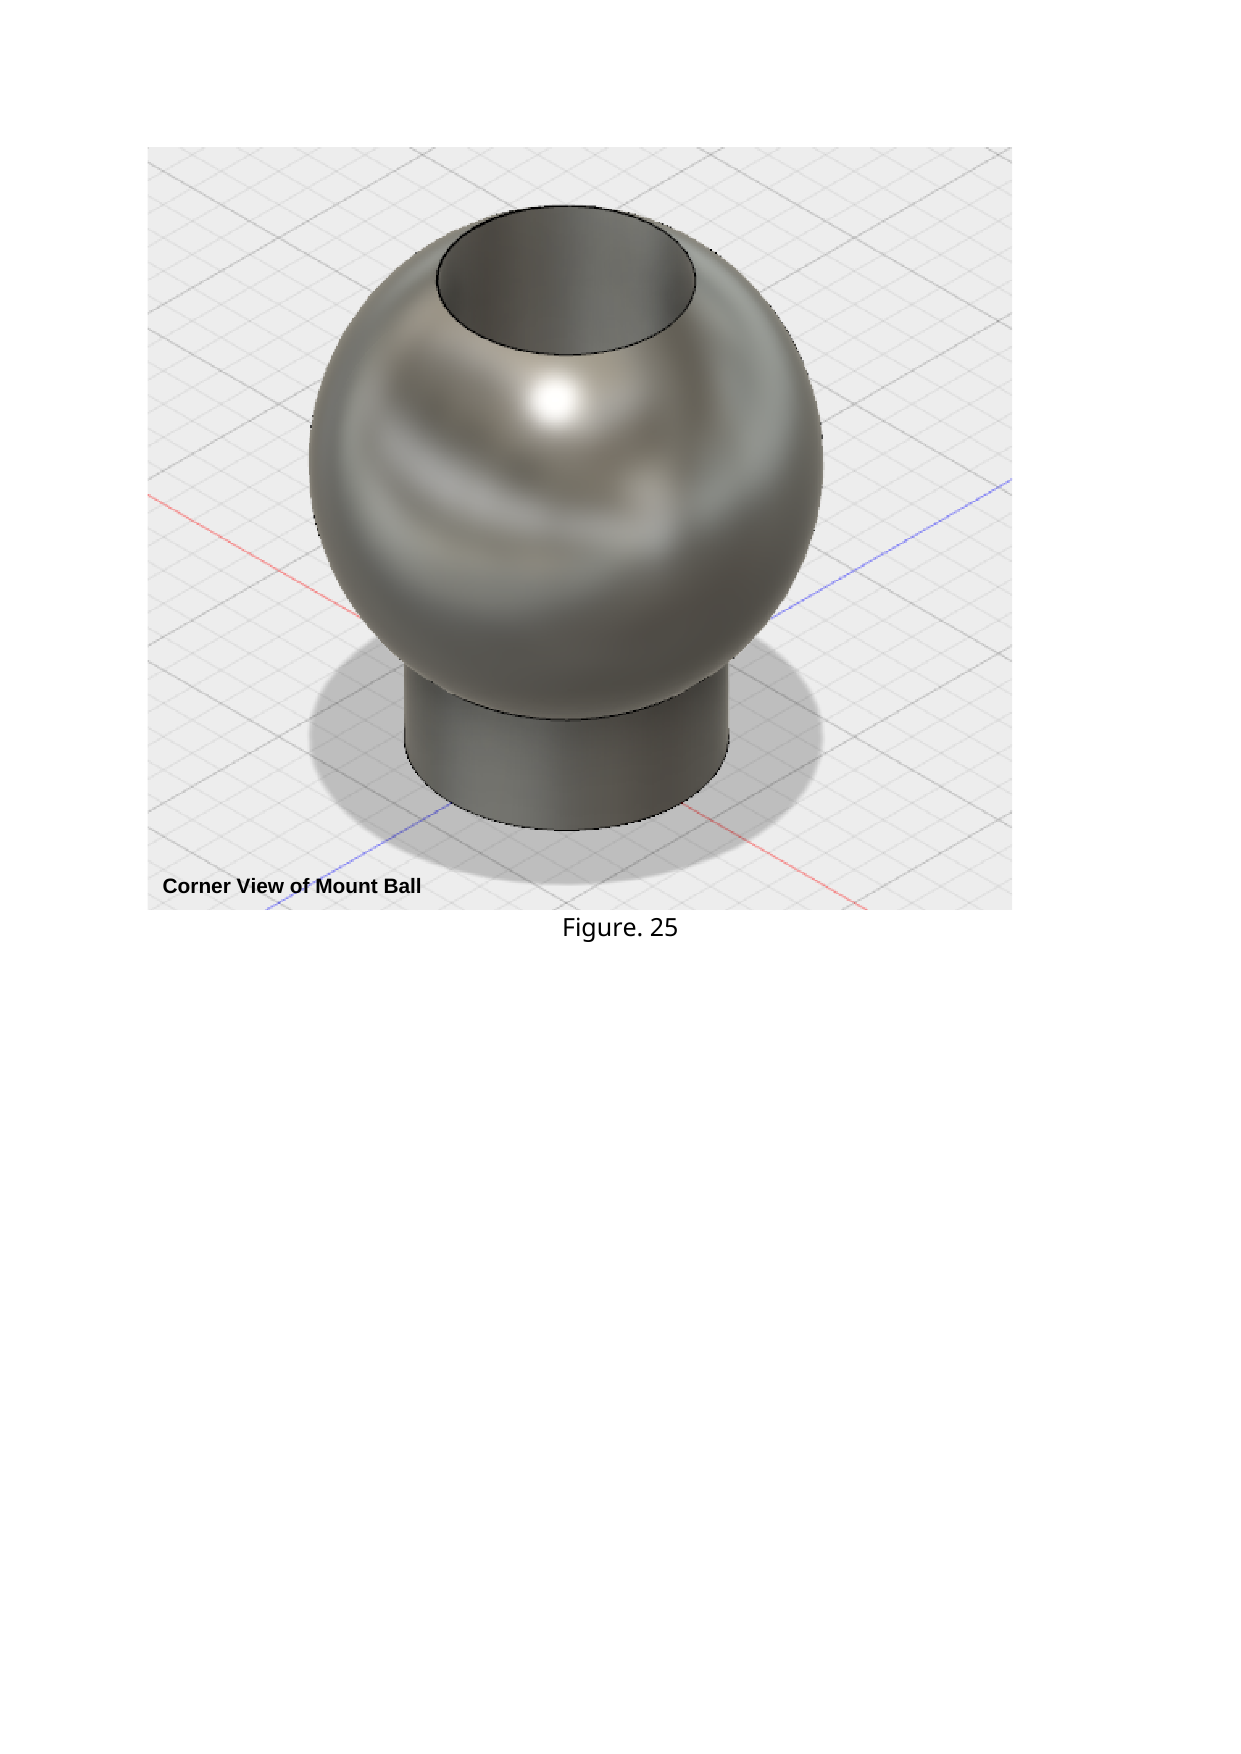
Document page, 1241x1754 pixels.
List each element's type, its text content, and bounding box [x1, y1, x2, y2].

picture [147, 147, 1013, 910]
text Figure. 25 [148, 909, 1093, 943]
